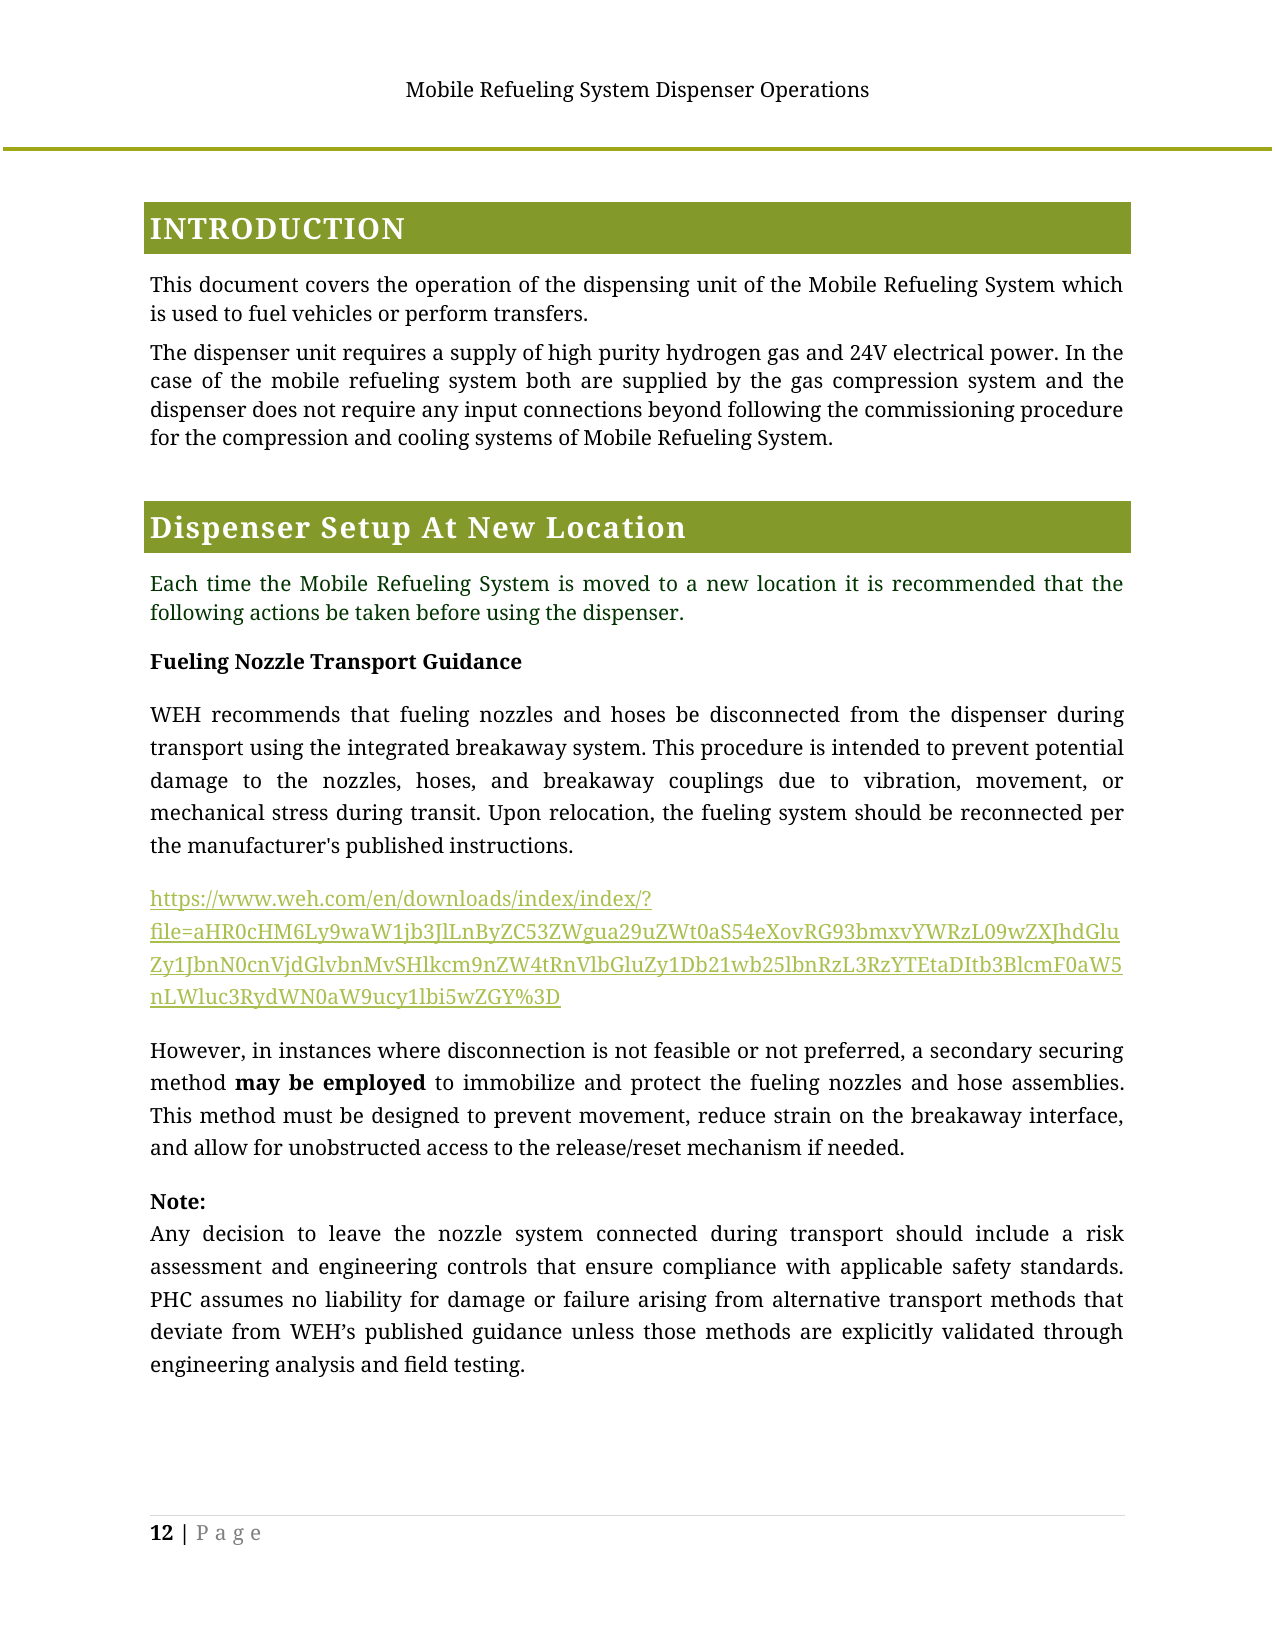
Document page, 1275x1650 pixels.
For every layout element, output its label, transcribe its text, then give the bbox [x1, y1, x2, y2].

text https://www.weh.com/en/downloads/index/index/?file=aHR0cHM6Ly9waW1jb3JlLnByZC53ZWgua29uZWt0aS54eXovRG93bmxvYWRzL09wZXJhdGluZy1JbnN0cnVjdGlvbnMvSHlkcm9nZW4tRnVlbGluZy1Db21wb25lbnRzL3RzYTEtaDItb3BlcmF0aW5nLWluc3RydWN0aW9ucy1lbi5wZGY%3D [150, 884, 1125, 1011]
text However, in instances where disconnection is not feasible or not preferred, a secondary securing method may be employed to immobilize and protect the fueling nozzles and hose assemblies. This method must be designed to prevent movement, reduce strain on the breakaway interface, and allow for unobstructed access to the release/reset mechanism if needed. [150, 1036, 1125, 1162]
text The dispenser unit requires a supply of high purity hydrogen gas and 24V electrical power. In the case of the mobile refueling system both are supplied by the gas compression system and the dispenser does not require any input connections beyond following the commissioning procedure for the compression and cooling systems of Mobile Refueling System. [150, 338, 1125, 452]
text WEH recommends that fueling nozzles and hoses be disconnected from the dispenser during transport using the integrated breakaway system. This procedure is intended to prevent potential damage to the nozzles, hoses, and breakaway couplings due to vibration, movement, or mechanical stress during transit. Upon relocation, the fueling system should be reconnected per the manufacturer's published instructions. [150, 701, 1125, 859]
text Dispenser Setup At New Location [150, 507, 1125, 547]
text Fueling Nozzle Transport Guidance [150, 647, 1125, 676]
text This document covers the operation of the dispensing unit of the Mobile Refueling System which is used to fuel vehicles or perform transfers. [150, 271, 1125, 327]
text Each time the Mobile Refueling System is moved to a new location it is recommended that the following actions be taken before using the dispenser. [150, 569, 1125, 626]
text Note: Any decision to leave the nozzle system connected during transport should include a risk assessment and engineering controls that ensure compliance with applicable safety standards. PHC assumes no liability for damage or failure arising from alternative transport methods that deviate from WEH’s published guidance unless those methods are explicitly validated through engineering analysis and field testing. [150, 1187, 1125, 1378]
text Introduction [150, 208, 1125, 248]
